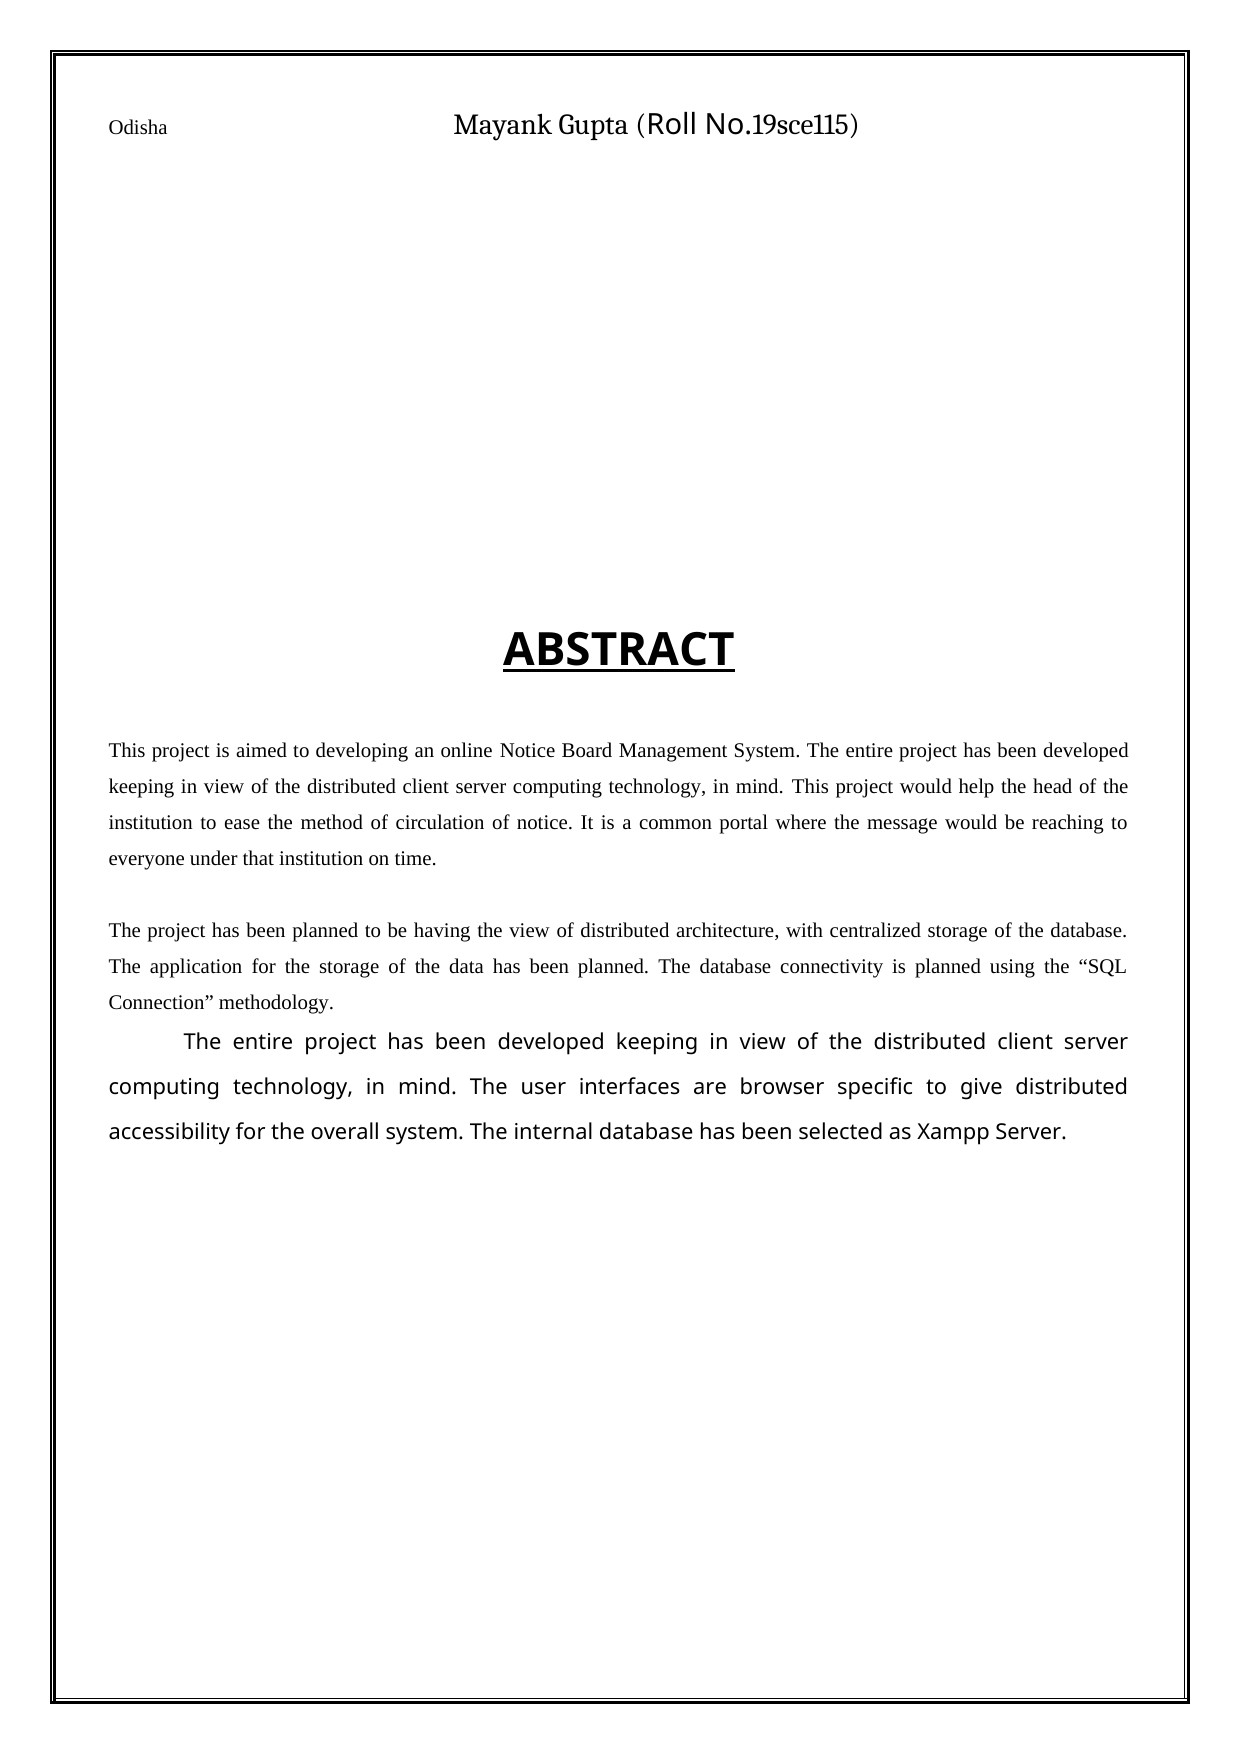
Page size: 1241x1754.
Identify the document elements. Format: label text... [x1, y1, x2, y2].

text Odisha Mayank Gupta (Roll No.19sce115) [108, 103, 1129, 143]
text The project has been planned to be having the view of distributed architecture, with centralized storage of the database. The application for the storage of the data has been planned. The database connectivity is planned using the “SQL Connection” methodology. [108, 918, 1129, 1014]
text The entire project has been developed keeping in view of the distributed client server computing technology, in mind. The user interfaces are browser specific to give distributed accessibility for the overall system. The internal database has been selected as Xampp Server. [108, 1026, 1129, 1145]
text This project is aimed to developing an online Notice Board Management System. The entire project has been developed keeping in view of the distributed client server computing technology, in mind. This project would help the head of the institution to ease the method of circulation of notice. It is a common portal where the message would be reaching to everyone under that institution on time. [108, 738, 1129, 870]
text ABSTRACT [108, 616, 1129, 678]
